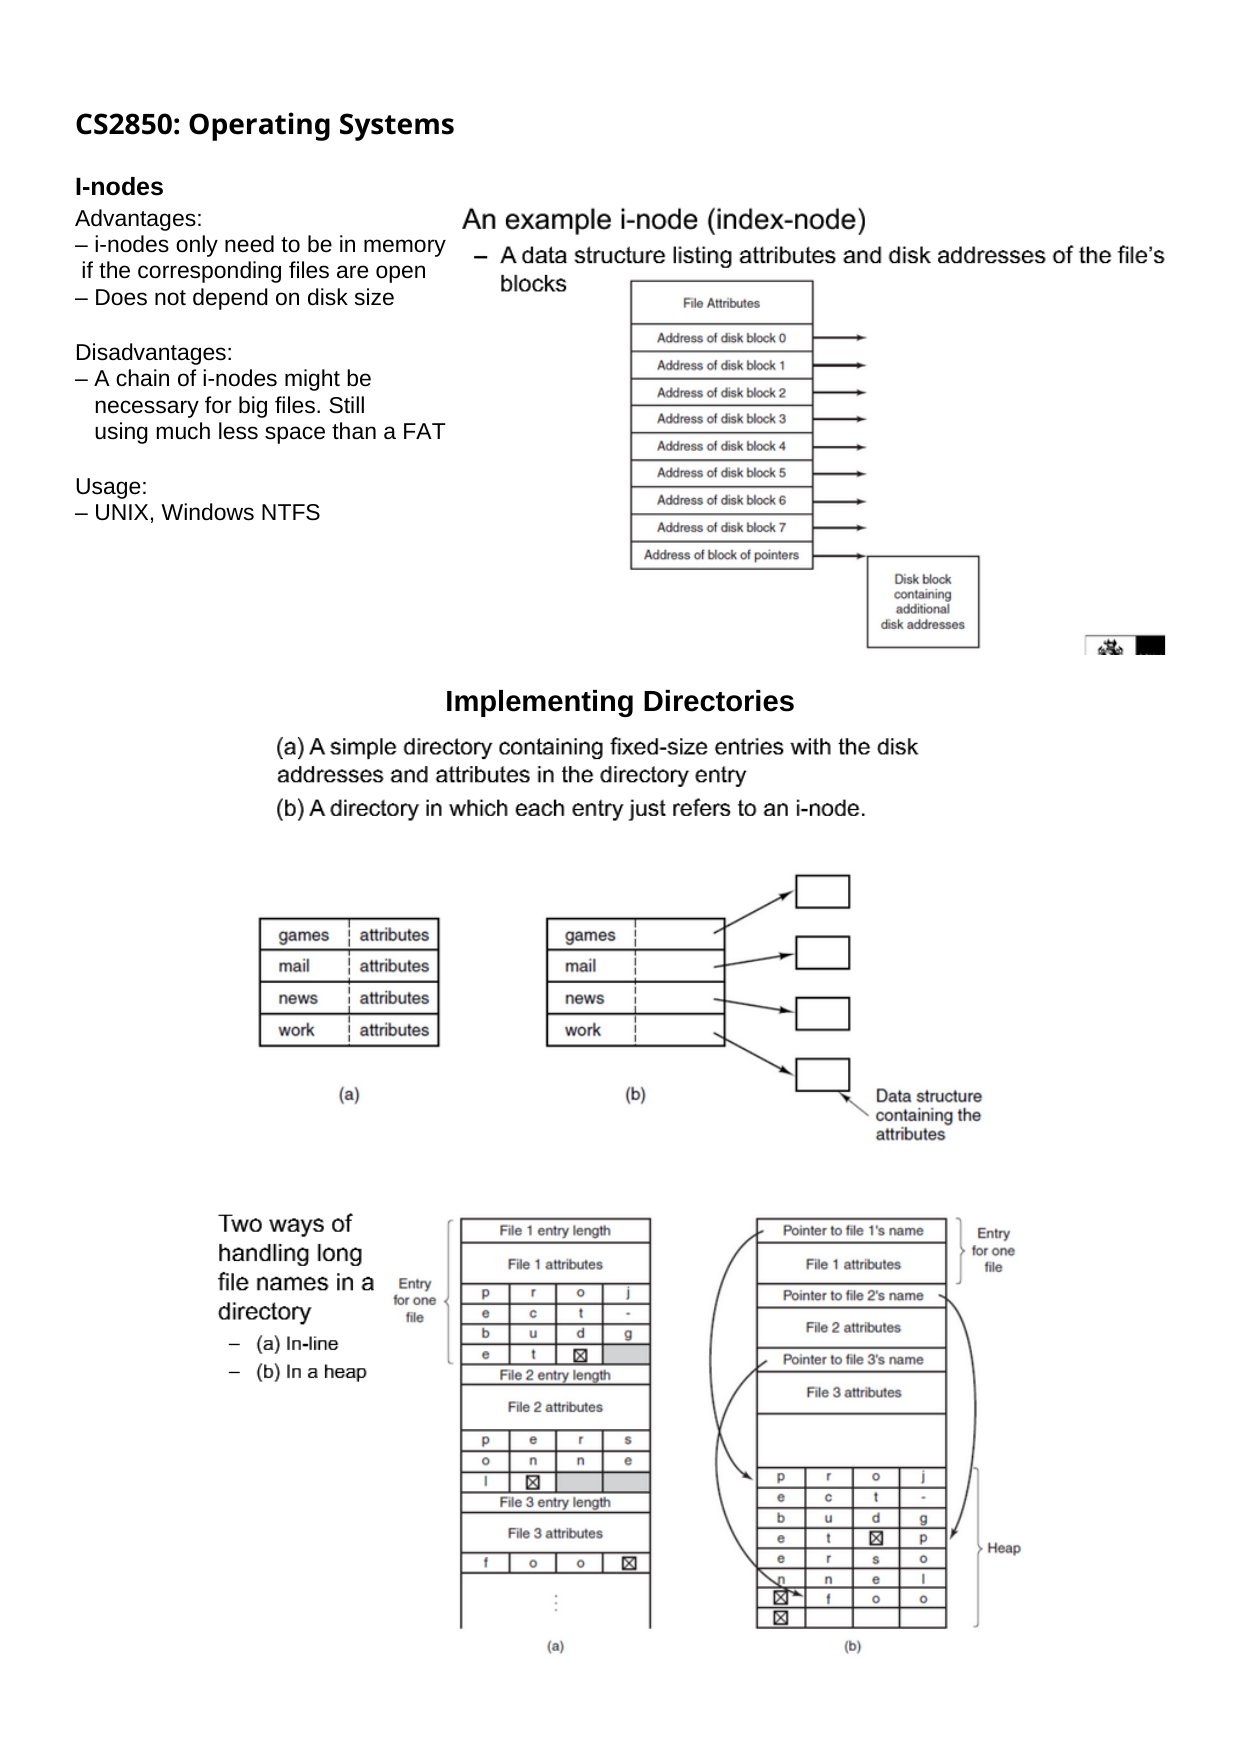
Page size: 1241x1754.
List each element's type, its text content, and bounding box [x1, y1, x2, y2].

text if the corresponding files are open [75, 257, 460, 284]
text Advantages: [75, 205, 460, 231]
text – Does not depend on disk size [75, 284, 460, 310]
text Disadvantages: [75, 339, 460, 365]
picture [212, 1200, 1028, 1668]
text – i-nodes only need to be in memory [75, 231, 460, 257]
picture [460, 203, 1166, 655]
subtitle Implementing Directories [75, 684, 1165, 717]
text Usage: [75, 473, 460, 499]
subtitle I-nodes [75, 172, 1165, 200]
text necessary for big files. Still [75, 392, 460, 418]
text using much less space than a FAT [75, 418, 460, 444]
picture [254, 729, 986, 1150]
text – UNIX, Windows NTFS [75, 499, 460, 526]
text – A chain of i-nodes might be [75, 365, 460, 392]
